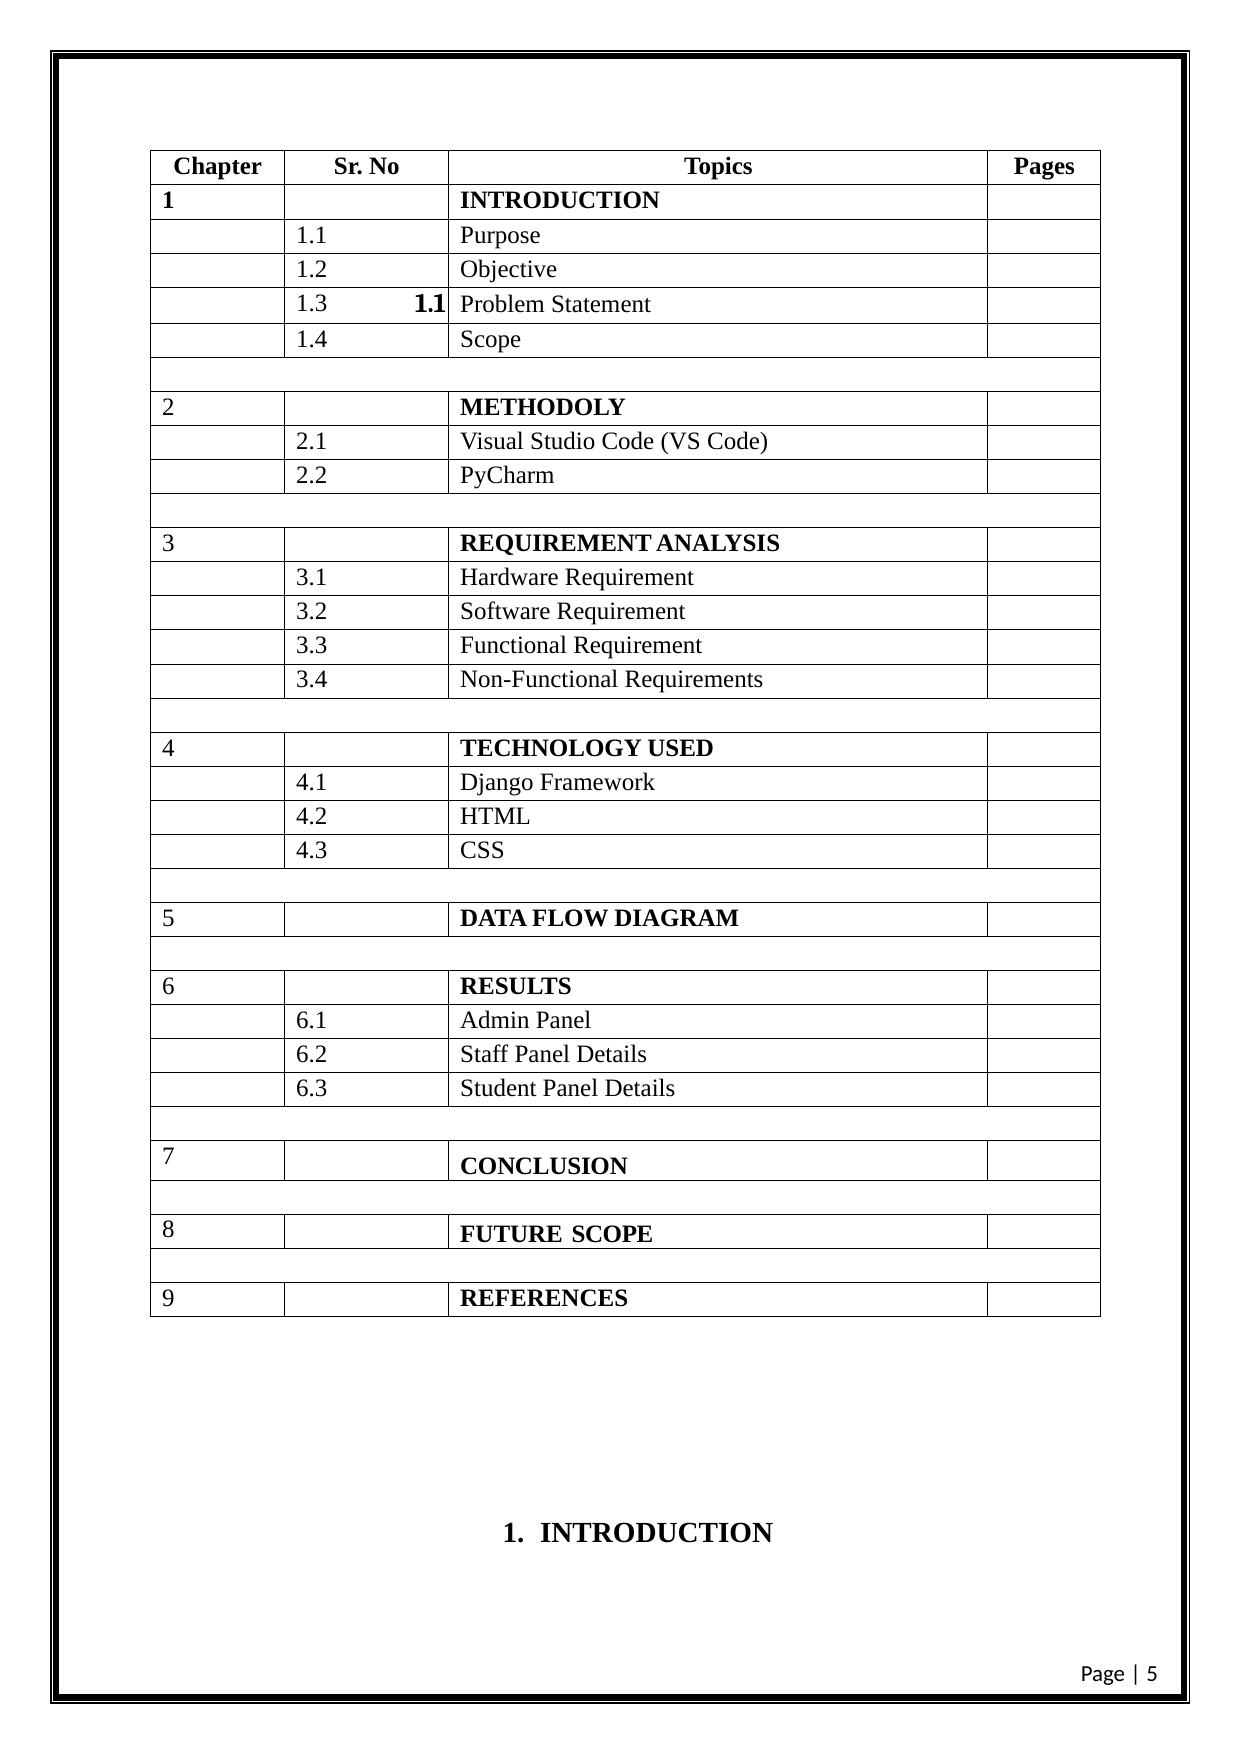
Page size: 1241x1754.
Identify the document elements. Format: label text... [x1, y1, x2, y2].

table_cell Pages [988, 151, 1100, 184]
table_cell [988, 1005, 1100, 1038]
table_cell [988, 1283, 1100, 1316]
table_cell [151, 562, 284, 595]
table_cell [151, 494, 1100, 527]
table_cell [988, 1073, 1100, 1106]
table_cell RESULTS [449, 971, 987, 1004]
table_cell 6.3 [285, 1073, 448, 1106]
table_cell 1.2 [285, 254, 448, 287]
table_cell 3.1 [285, 562, 448, 595]
table_cell [285, 1283, 448, 1316]
table_cell [988, 288, 1100, 323]
table_cell [151, 1073, 284, 1106]
table_cell [988, 254, 1100, 287]
table_cell Django Framework [449, 767, 987, 800]
list INTRODUCTION [185, 1515, 1090, 1548]
table_cell [151, 1249, 1100, 1282]
table_cell [988, 392, 1100, 425]
table_cell TECHNOLOGY USED [449, 733, 987, 766]
table_cell 1.1 [285, 220, 448, 253]
table_cell 4.1 [285, 767, 448, 800]
table_cell Student Panel Details [449, 1073, 987, 1106]
table_cell [151, 426, 284, 459]
table_cell [151, 767, 284, 800]
table_cell [151, 699, 1100, 732]
table_cell Topics [449, 151, 987, 184]
table_cell [285, 392, 448, 425]
table_cell [988, 767, 1100, 800]
table_cell Hardware Requirement [449, 562, 987, 595]
table_cell 7 [151, 1141, 284, 1179]
table_cell [988, 562, 1100, 595]
table_cell PyCharm [449, 460, 987, 493]
table_cell [151, 1005, 284, 1038]
table_cell Objective [449, 254, 987, 287]
table_cell [151, 937, 1100, 970]
table_cell 4 [151, 733, 284, 766]
table_cell [285, 1141, 448, 1179]
table_cell CSS [449, 835, 987, 868]
table_cell 4.3 [285, 835, 448, 868]
table_cell Sr. No [285, 151, 448, 184]
table_cell [988, 903, 1100, 936]
table_cell Chapter [151, 151, 284, 184]
table_cell [151, 630, 284, 663]
table_cell [151, 324, 284, 357]
table_cell [285, 185, 448, 219]
table_cell FUTURE SCOPE [449, 1215, 987, 1248]
table_cell 1.3 [285, 288, 448, 323]
table_cell [988, 665, 1100, 697]
table_cell 6.2 [285, 1039, 448, 1072]
table_cell [988, 733, 1100, 766]
table_cell [285, 528, 448, 561]
table_cell METHODOLY [449, 392, 987, 425]
table_cell [285, 971, 448, 1004]
table_cell 3 [151, 528, 284, 561]
table_cell 2.1 [285, 426, 448, 459]
table_cell [151, 254, 284, 287]
table_cell Functional Requirement [449, 630, 987, 663]
table_cell [988, 801, 1100, 834]
table_cell REQUIREMENT ANALYSIS [449, 528, 987, 561]
table_cell Non-Functional Requirements [449, 665, 987, 697]
table_cell [151, 288, 284, 323]
table_cell [988, 426, 1100, 459]
table_cell 2.2 [285, 460, 448, 493]
table_cell [151, 869, 1100, 902]
table_cell [988, 528, 1100, 561]
table_cell [285, 733, 448, 766]
table_cell Admin Panel [449, 1005, 987, 1038]
table_cell REFERENCES [449, 1283, 987, 1316]
table_cell Software Requirement [449, 596, 987, 629]
table_cell [151, 835, 284, 868]
table_cell Scope [449, 324, 987, 357]
table_cell 6.1 [285, 1005, 448, 1038]
table_cell [988, 971, 1100, 1004]
table_cell Problem Statement [449, 288, 987, 323]
table_cell 9 [151, 1283, 284, 1316]
table_cell [988, 596, 1100, 629]
table_cell 3.3 [285, 630, 448, 663]
table_cell 5 [151, 903, 284, 936]
table_cell INTRODUCTION [449, 185, 987, 219]
table_cell [151, 1039, 284, 1072]
table_cell CONCLUSION [449, 1141, 987, 1179]
table_cell 8 [151, 1215, 284, 1248]
table_cell [988, 324, 1100, 357]
table_cell Staff Panel Details [449, 1039, 987, 1072]
table_cell [151, 460, 284, 493]
table_cell [151, 596, 284, 629]
table_cell [151, 1181, 1100, 1213]
table_cell [988, 1215, 1100, 1248]
table_cell Purpose [449, 220, 987, 253]
table_cell 3.4 [285, 665, 448, 697]
table_cell 6 [151, 971, 284, 1004]
table_cell [988, 220, 1100, 253]
table_cell Visual Studio Code (VS Code) [449, 426, 987, 459]
table_cell [988, 460, 1100, 493]
table_cell 1 [151, 185, 284, 219]
table_cell [988, 630, 1100, 663]
table_cell DATA FLOW DIAGRAM [449, 903, 987, 936]
table_cell 1.4 [285, 324, 448, 357]
table_cell 4.2 [285, 801, 448, 834]
table_cell [151, 358, 1100, 391]
table_cell [988, 1141, 1100, 1179]
table_cell [151, 665, 284, 697]
table_cell [151, 801, 284, 834]
table_cell [285, 903, 448, 936]
table_cell [988, 1039, 1100, 1072]
table_cell [151, 1107, 1100, 1140]
table_cell 3.2 [285, 596, 448, 629]
table_cell HTML [449, 801, 987, 834]
table_cell 2 [151, 392, 284, 425]
table_cell [151, 220, 284, 253]
table_cell [988, 835, 1100, 868]
table_cell [988, 185, 1100, 219]
table_cell [285, 1215, 448, 1248]
